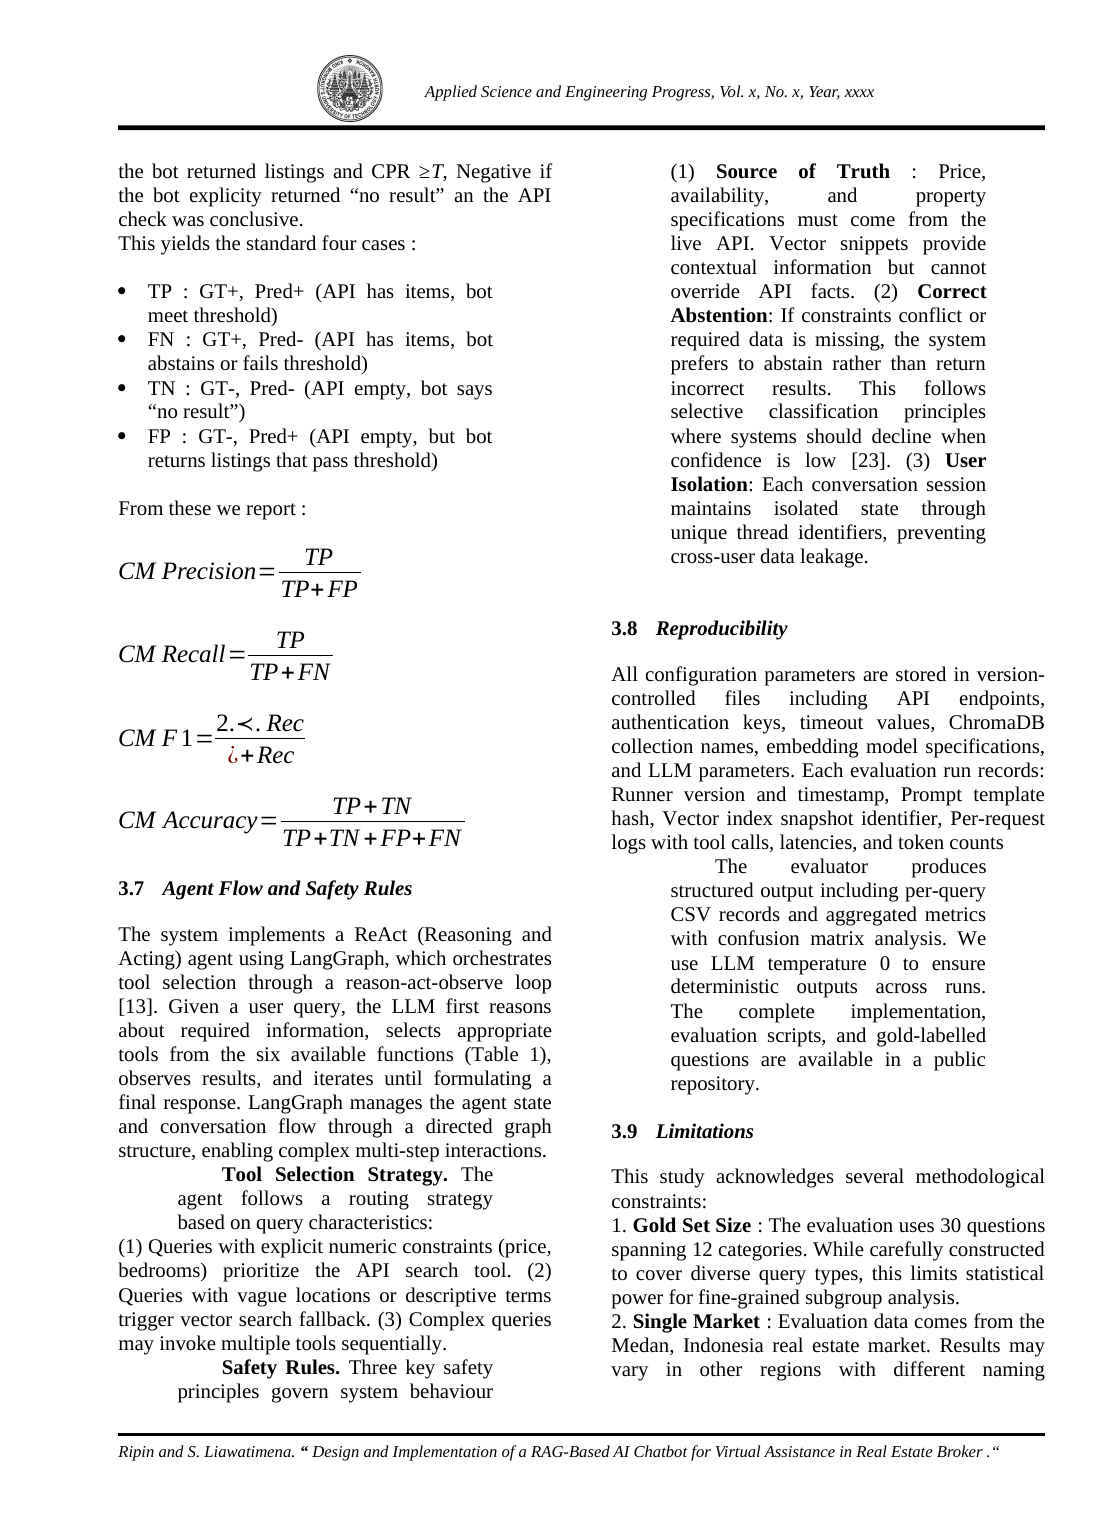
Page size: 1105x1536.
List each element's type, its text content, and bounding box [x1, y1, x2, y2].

list FP : GT-, Pred+ (API empty, but bot returns listings that pass threshold) [118, 423, 493, 472]
picture [317, 55, 383, 122]
text The system implements a ReAct (Reasoning and Acting) agent using LangGraph, which orchestrates tool selection through a reason-act-observe loop [13]. Given a user query, the LLM first reasons about required information, selects appropriate tools from the six available functions (Table 1), observes results, and iterates until formulating a final response. LangGraph manages the agent state and conversation flow through a directed graph structure, enabling complex multi-step interactions. [118, 922, 552, 1162]
text From these we report : [118, 496, 552, 520]
text This study acknowledges several methodological constraints: [611, 1164, 1045, 1213]
subtitle Agent Flow and Safety Rules [118, 876, 493, 900]
list FN : GT+, Pred- (API has items, bot abstains or fails threshold) [118, 327, 493, 375]
text All configuration parameters are stored in version-controlled files including API endpoints, authentication keys, timeout values, ChromaDB collection names, embedding model specifications, and LLM parameters. Each evaluation run records: Runner version and timestamp, Prompt template hash, Vector index snapshot identifier, Per-request logs with tool calls, latencies, and token counts [611, 662, 1045, 854]
text The evaluator produces structured output including per-query CSV records and aggregated metrics with confusion matrix analysis. We use LLM temperature 0 to ensure deterministic outputs across runs. The complete implementation, evaluation scripts, and gold-labelled questions are available in a public repository. [670, 854, 986, 1095]
list TN : GT-, Pred- (API empty, bot says “no result”) [118, 375, 493, 423]
text Tool Selection Strategy. The agent follows a routing strategy based on query characteristics: [177, 1162, 493, 1234]
list TP : GT+, Pred+ (API has items, bot meet threshold) [118, 279, 493, 327]
subtitle Limitations [611, 1119, 986, 1143]
text This yields the standard four cases : [118, 231, 552, 255]
subtitle Reproducibility [611, 616, 986, 640]
text 1. Gold Set Size : The evaluation uses 30 questions spanning 12 categories. While carefully constructed to cover diverse query types, this limits statistical power for fine-grained subgroup analysis. [611, 1213, 1045, 1309]
text Safety Rules. Three key safety principles govern system behaviour (1) Source of Truth : Price, availability, and property specifications must come from the live API. Vector snippets provide contextual information but cannot override API facts. (2) Correct Abstention: If constraints conflict or required data is missing, the system prefers to abstain rather than return incorrect results. This follows selective classification principles where systems should decline when confidence is low [23]. (3) User Isolation: Each conversation session maintains isolated state through unique thread identifiers, preventing cross-user data leakage. [670, 159, 986, 568]
text (1) Queries with explicit numeric constraints (price, bedrooms) prioritize the API search tool. (2) Queries with vague locations or descriptive terms trigger vector search fallback. (3) Complex queries may invoke multiple tools sequentially. [118, 1234, 552, 1355]
